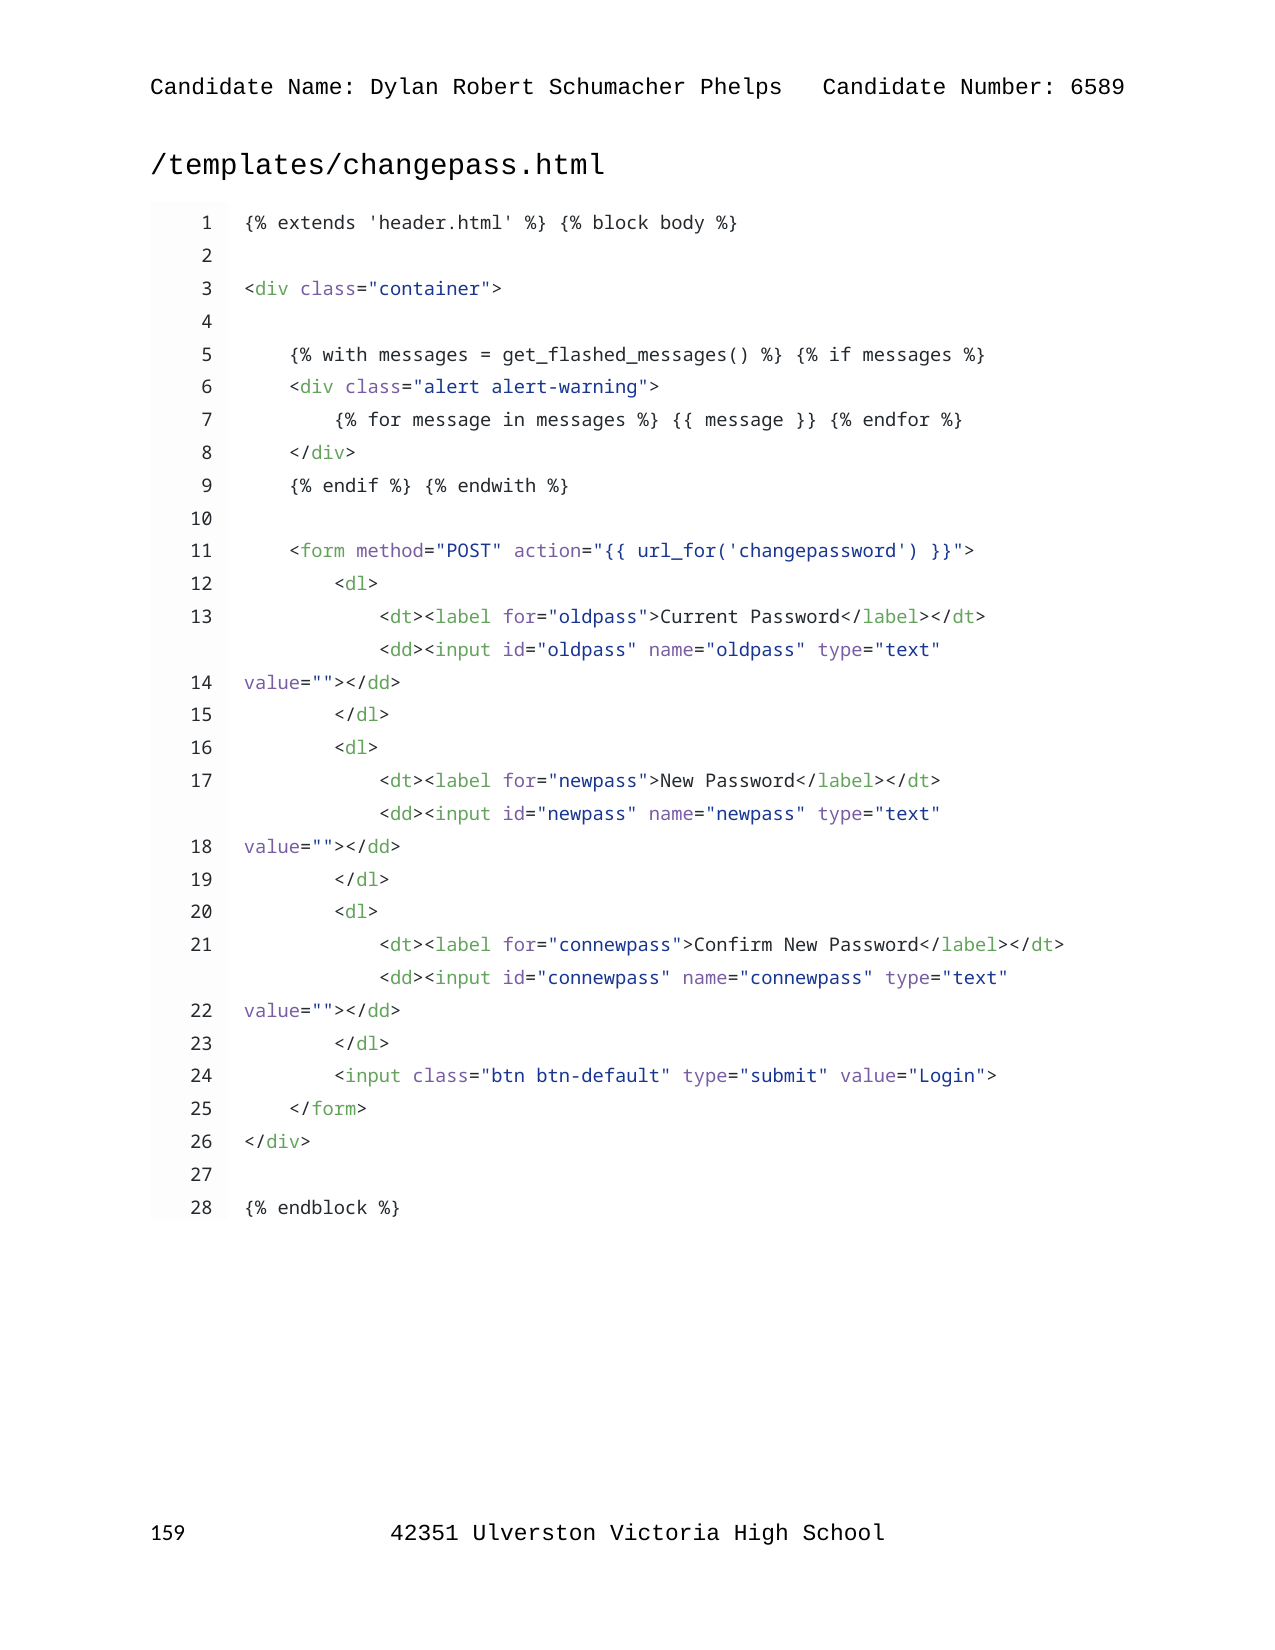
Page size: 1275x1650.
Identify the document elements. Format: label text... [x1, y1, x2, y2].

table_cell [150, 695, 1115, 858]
text /templates/changepass.html [150, 150, 1125, 183]
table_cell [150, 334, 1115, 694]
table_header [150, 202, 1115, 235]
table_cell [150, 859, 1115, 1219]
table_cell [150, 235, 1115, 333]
